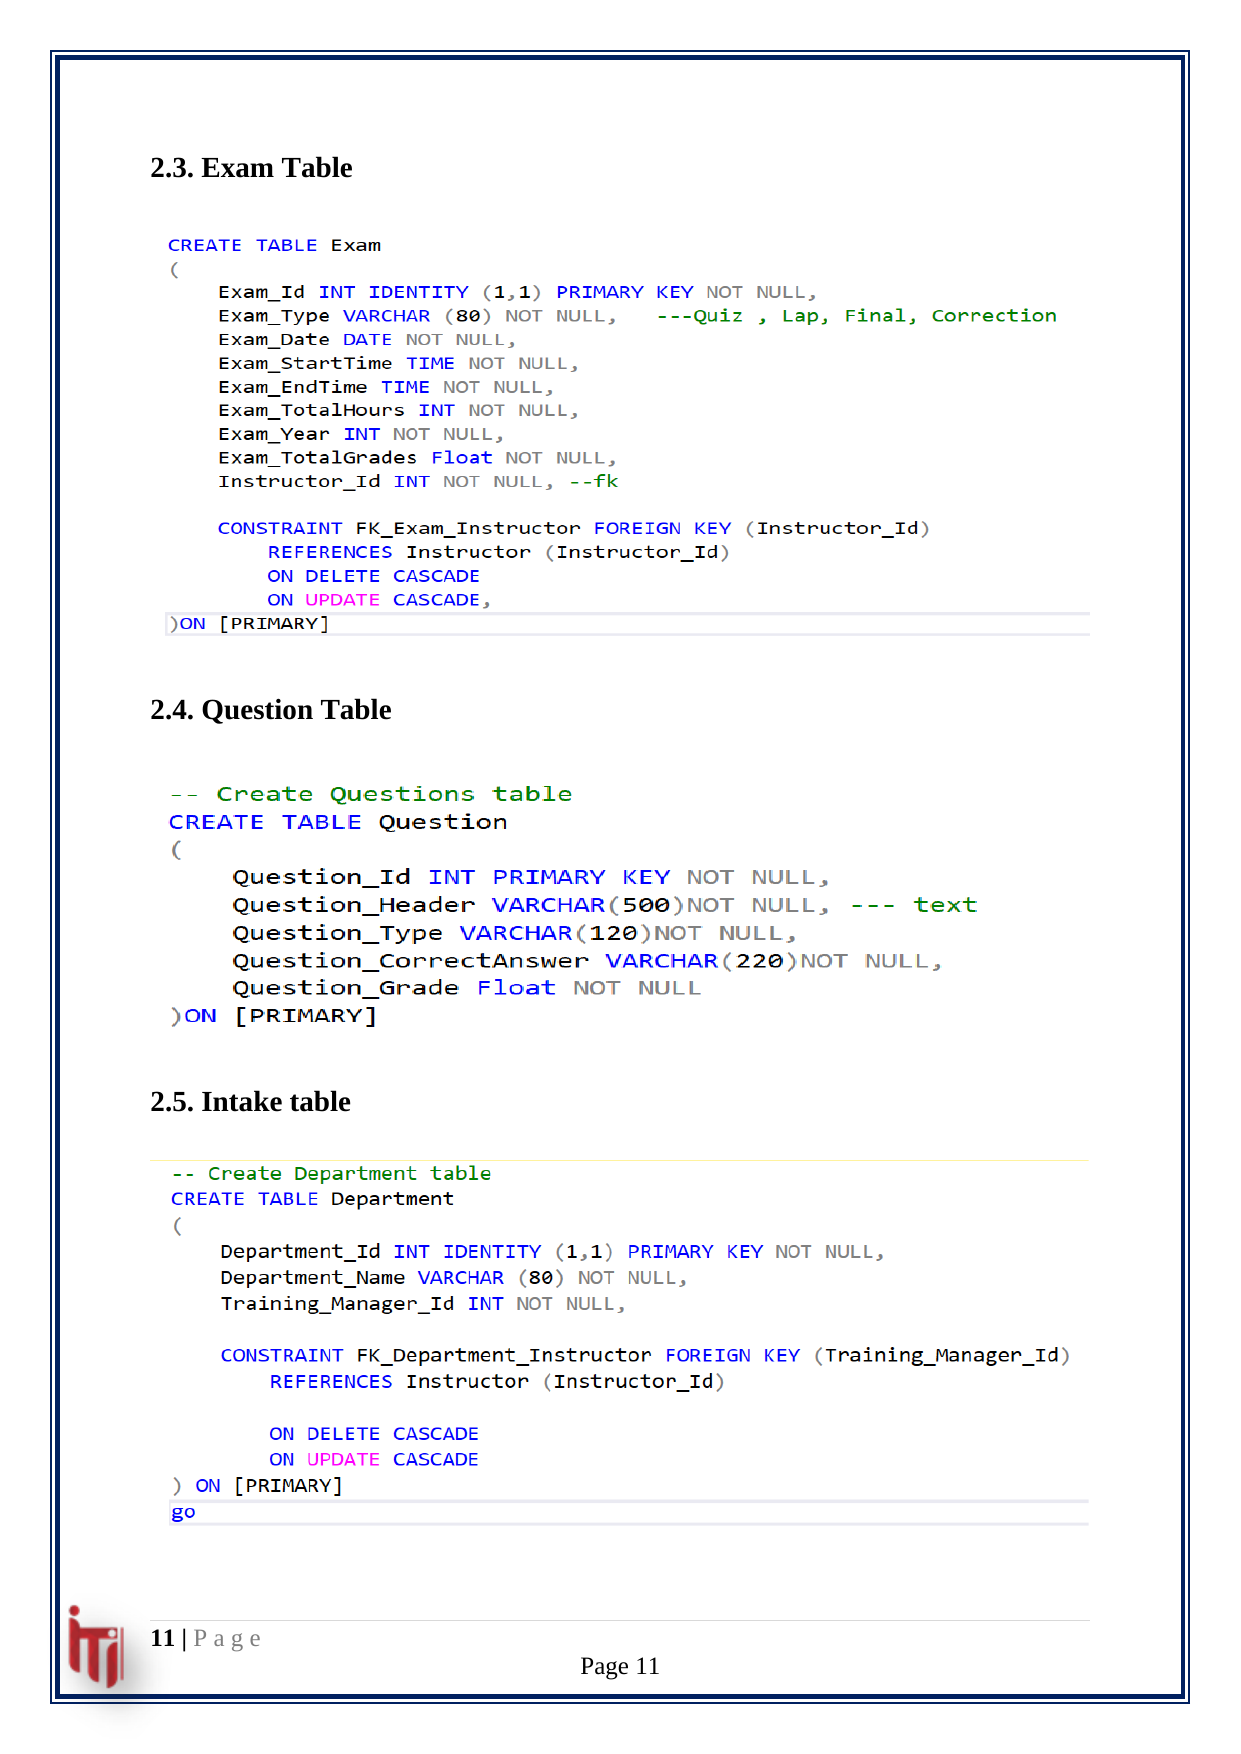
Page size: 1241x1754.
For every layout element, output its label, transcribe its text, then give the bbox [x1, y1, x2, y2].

picture [150, 1160, 1089, 1536]
picture [150, 768, 1010, 1040]
picture [150, 226, 1090, 648]
subtitle 2.3. Exam Table [150, 150, 1090, 184]
subtitle 2.5. Intake table [150, 1084, 1090, 1118]
subtitle 2.4. Question Table [150, 692, 1090, 726]
picture [45, 1593, 174, 1736]
